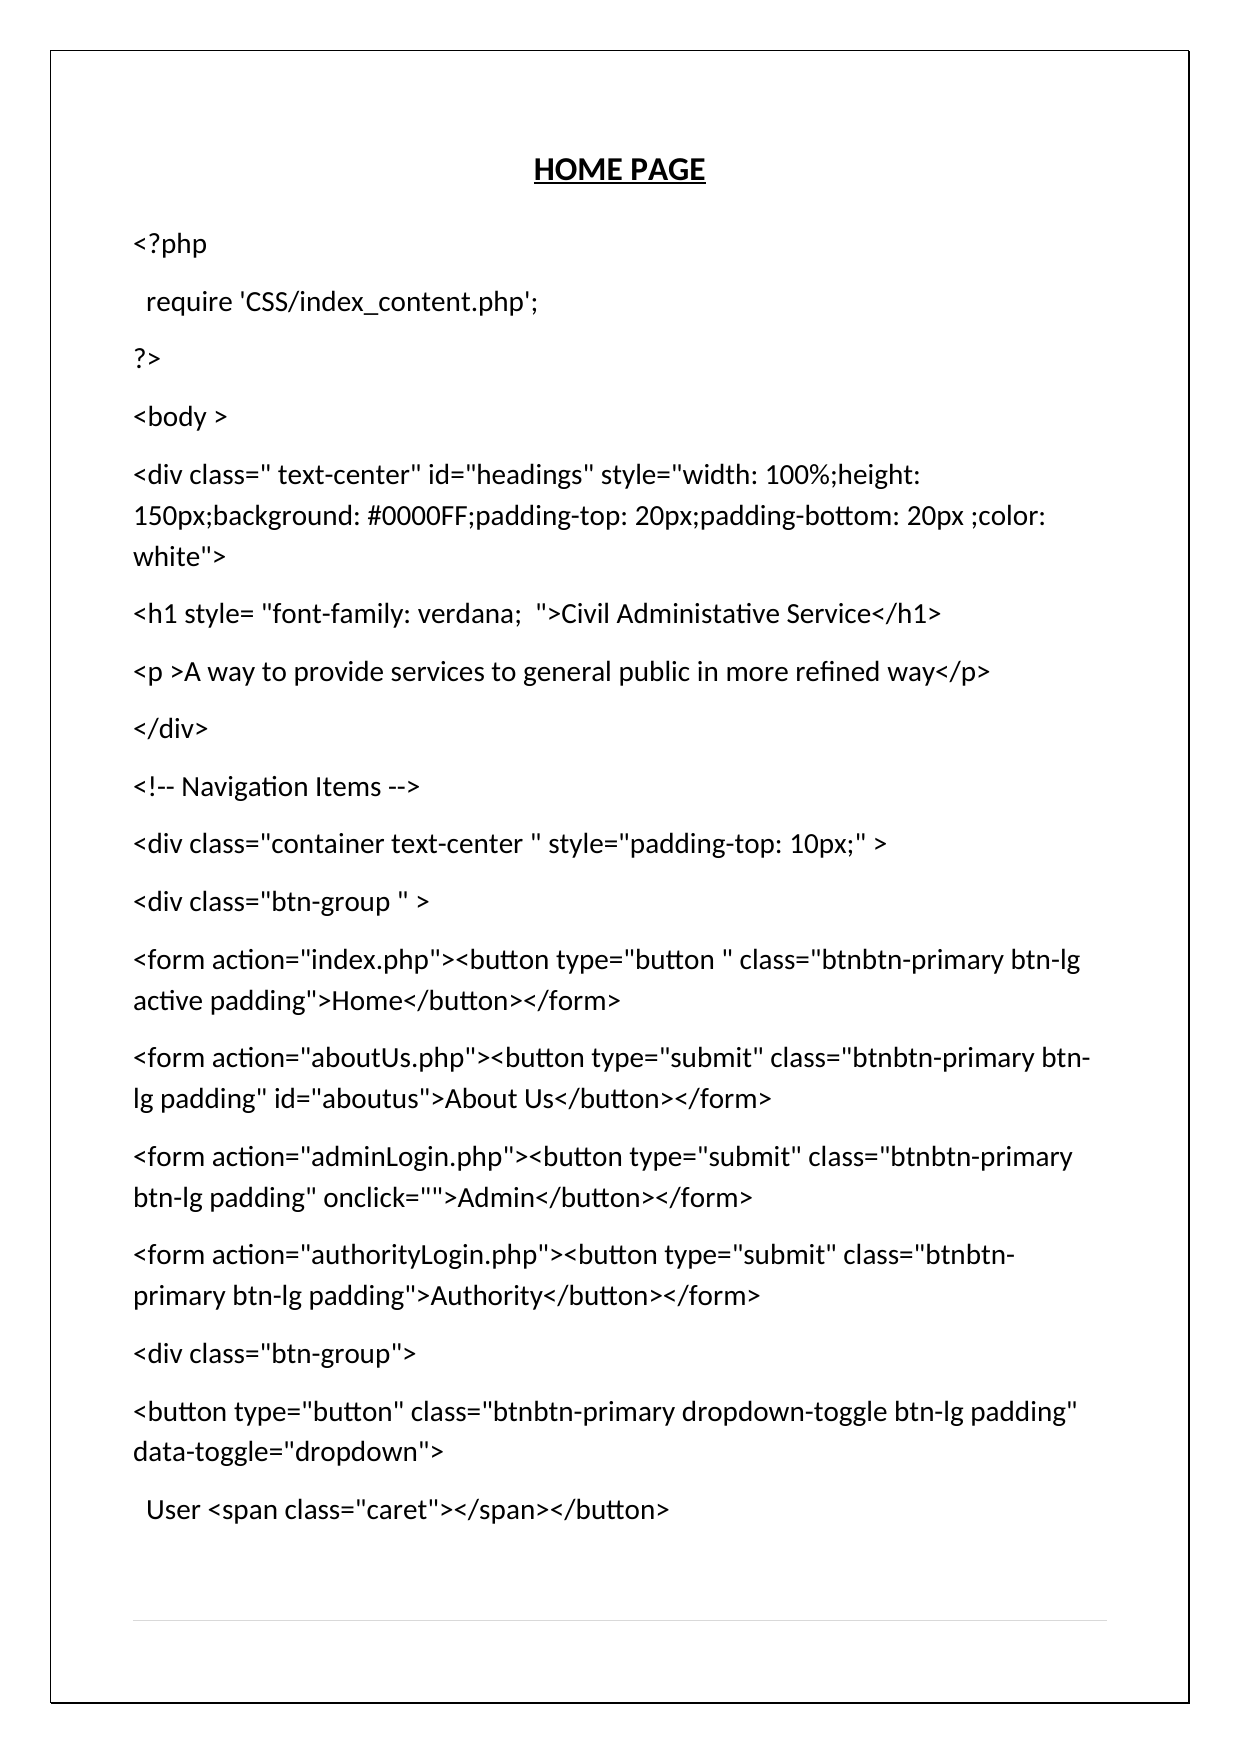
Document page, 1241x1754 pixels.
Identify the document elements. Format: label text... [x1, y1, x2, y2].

text <!-- Navigation Items --> [133, 768, 1107, 804]
text HOME PAGE [133, 148, 1107, 188]
text <div class="btn-group"> [133, 1335, 1107, 1371]
text <div class="container text-center " style="padding-top: 10px;" > [133, 826, 1107, 861]
text <?php [133, 225, 1107, 261]
text <button type="button" class="btnbtn-primary dropdown-toggle btn-lg padding" data-toggle="dropdown"> [133, 1393, 1107, 1469]
text <form action="aboutUs.php"><button type="submit" class="btnbtn-primary btn-lg padding" id="aboutus">About Us</button></form> [133, 1039, 1107, 1116]
text <form action="authorityLogin.php"><button type="submit" class="btnbtn-primary btn-lg padding">Authority</button></form> [133, 1236, 1107, 1313]
text require 'CSS/index_content.php'; [133, 283, 1107, 318]
text <form action="index.php"><button type="button " class="btnbtn-primary btn-lg active padding">Home</button></form> [133, 941, 1107, 1017]
text <div class=" text-center" id="headings" style="width: 100%;height: 150px;background: #0000FF;padding-top: 20px;padding-bottom: 20px ;color: white"> [133, 456, 1107, 573]
text <div class="btn-group " > [133, 883, 1107, 919]
text ?> [133, 341, 1107, 376]
text <h1 style= "font-family: verdana; ">Civil Administative Service</h1> [133, 595, 1107, 631]
text <p >A way to provide services to general public in more refined way</p> [133, 653, 1107, 688]
text User <span class="caret"></span></button> [133, 1491, 1107, 1527]
text <form action="adminLogin.php"><button type="submit" class="btnbtn-primary btn-lg padding" onclick="">Admin</button></form> [133, 1138, 1107, 1214]
text </div> [133, 710, 1107, 746]
text <body > [133, 398, 1107, 434]
